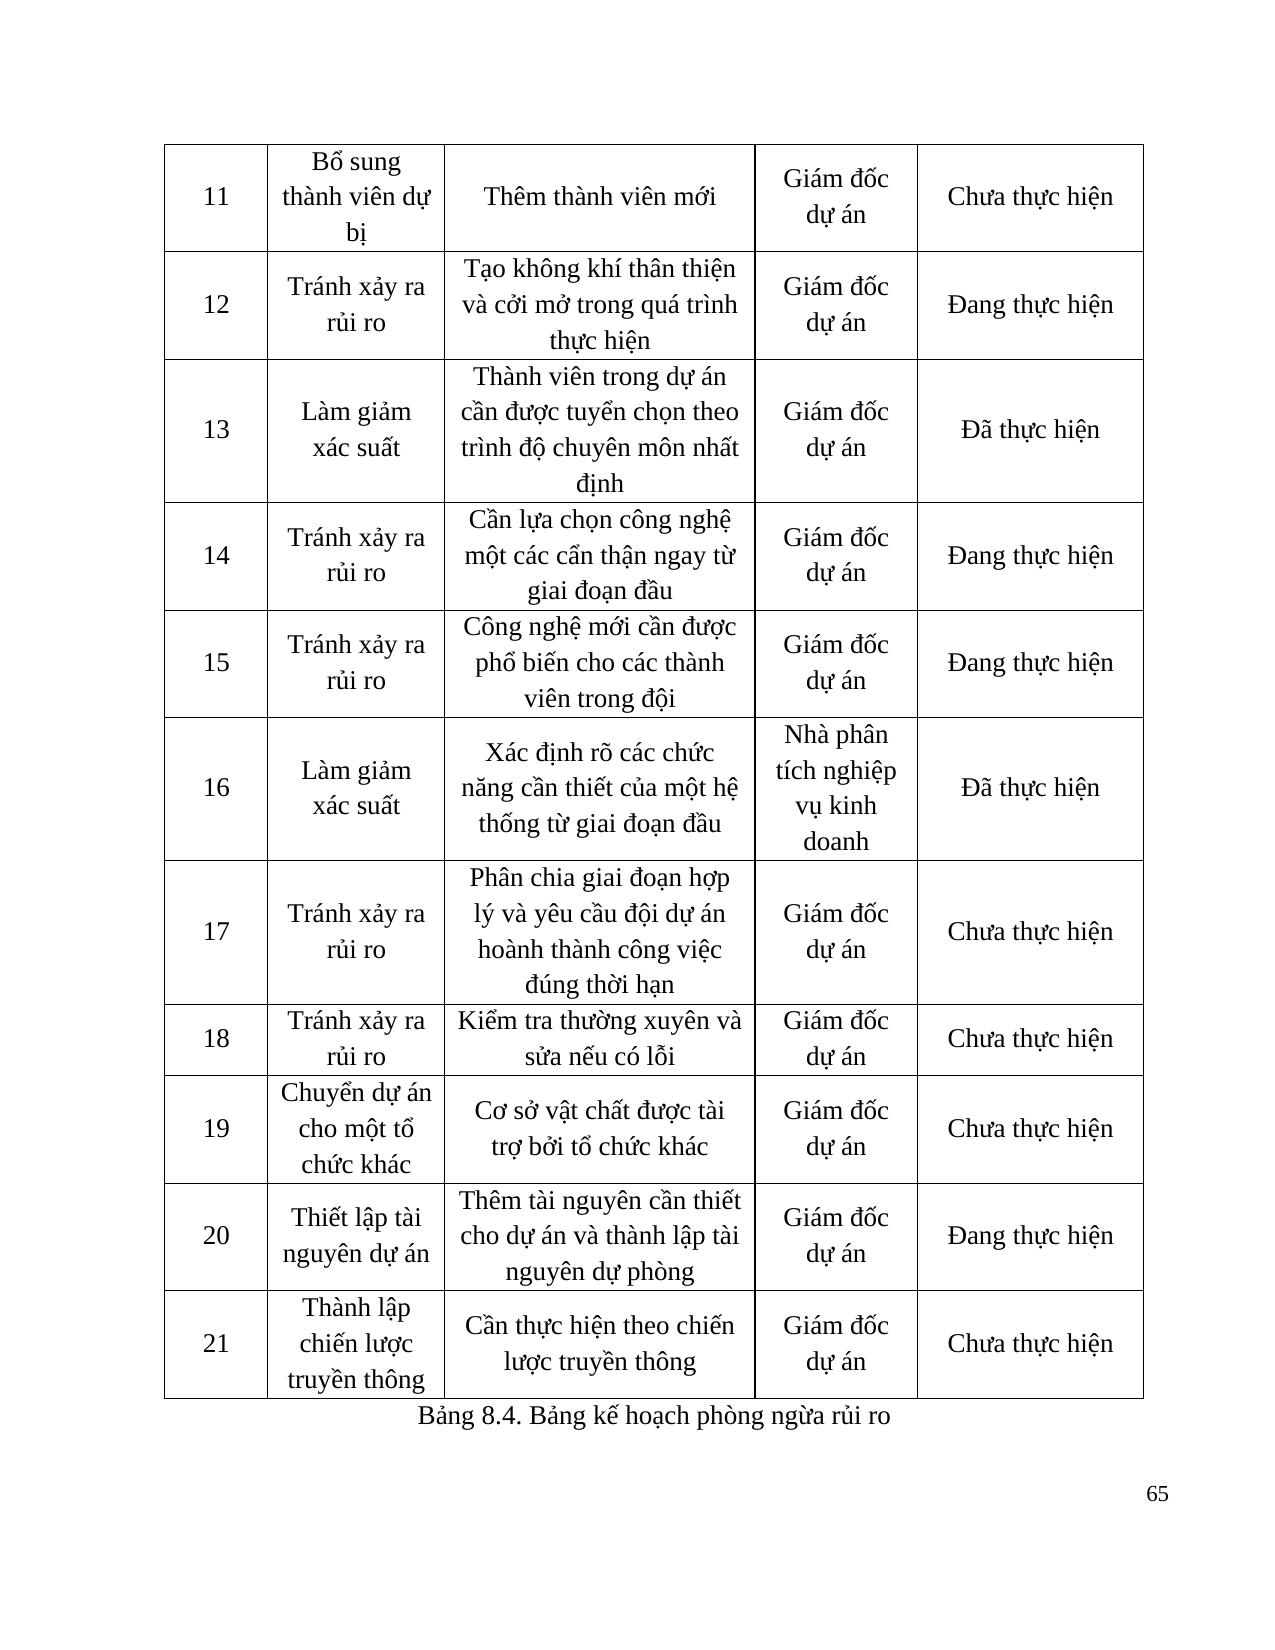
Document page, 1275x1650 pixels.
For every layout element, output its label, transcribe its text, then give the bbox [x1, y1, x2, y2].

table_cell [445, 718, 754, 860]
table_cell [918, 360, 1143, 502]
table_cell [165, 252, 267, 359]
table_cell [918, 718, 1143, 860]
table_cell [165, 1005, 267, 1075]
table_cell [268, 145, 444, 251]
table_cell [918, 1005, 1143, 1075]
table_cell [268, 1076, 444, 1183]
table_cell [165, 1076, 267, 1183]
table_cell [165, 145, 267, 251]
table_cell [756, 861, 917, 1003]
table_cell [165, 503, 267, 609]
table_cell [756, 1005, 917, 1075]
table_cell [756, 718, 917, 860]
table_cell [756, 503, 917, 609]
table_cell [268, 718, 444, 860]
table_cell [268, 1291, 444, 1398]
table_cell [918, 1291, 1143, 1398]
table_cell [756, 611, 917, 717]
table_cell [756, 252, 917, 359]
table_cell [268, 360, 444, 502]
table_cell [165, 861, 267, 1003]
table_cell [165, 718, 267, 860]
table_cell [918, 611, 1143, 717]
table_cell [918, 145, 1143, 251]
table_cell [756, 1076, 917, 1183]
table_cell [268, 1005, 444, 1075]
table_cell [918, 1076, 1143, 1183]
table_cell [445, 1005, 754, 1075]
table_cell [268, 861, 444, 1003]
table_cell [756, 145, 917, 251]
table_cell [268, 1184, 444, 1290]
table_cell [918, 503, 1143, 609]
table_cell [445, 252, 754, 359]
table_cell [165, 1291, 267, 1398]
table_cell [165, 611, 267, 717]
text Bảng 8.4. Bảng kế hoạch phòng ngừa rủi ro [139, 1399, 1169, 1430]
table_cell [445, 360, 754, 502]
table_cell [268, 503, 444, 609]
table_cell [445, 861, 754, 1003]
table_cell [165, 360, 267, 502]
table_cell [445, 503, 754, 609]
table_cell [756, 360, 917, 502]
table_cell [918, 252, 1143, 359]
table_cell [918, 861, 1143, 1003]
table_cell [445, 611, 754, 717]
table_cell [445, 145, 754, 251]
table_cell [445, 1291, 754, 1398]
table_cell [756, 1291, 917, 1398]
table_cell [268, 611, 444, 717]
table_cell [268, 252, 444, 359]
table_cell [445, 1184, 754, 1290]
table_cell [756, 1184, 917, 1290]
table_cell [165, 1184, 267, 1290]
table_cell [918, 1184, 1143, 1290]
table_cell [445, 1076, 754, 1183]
